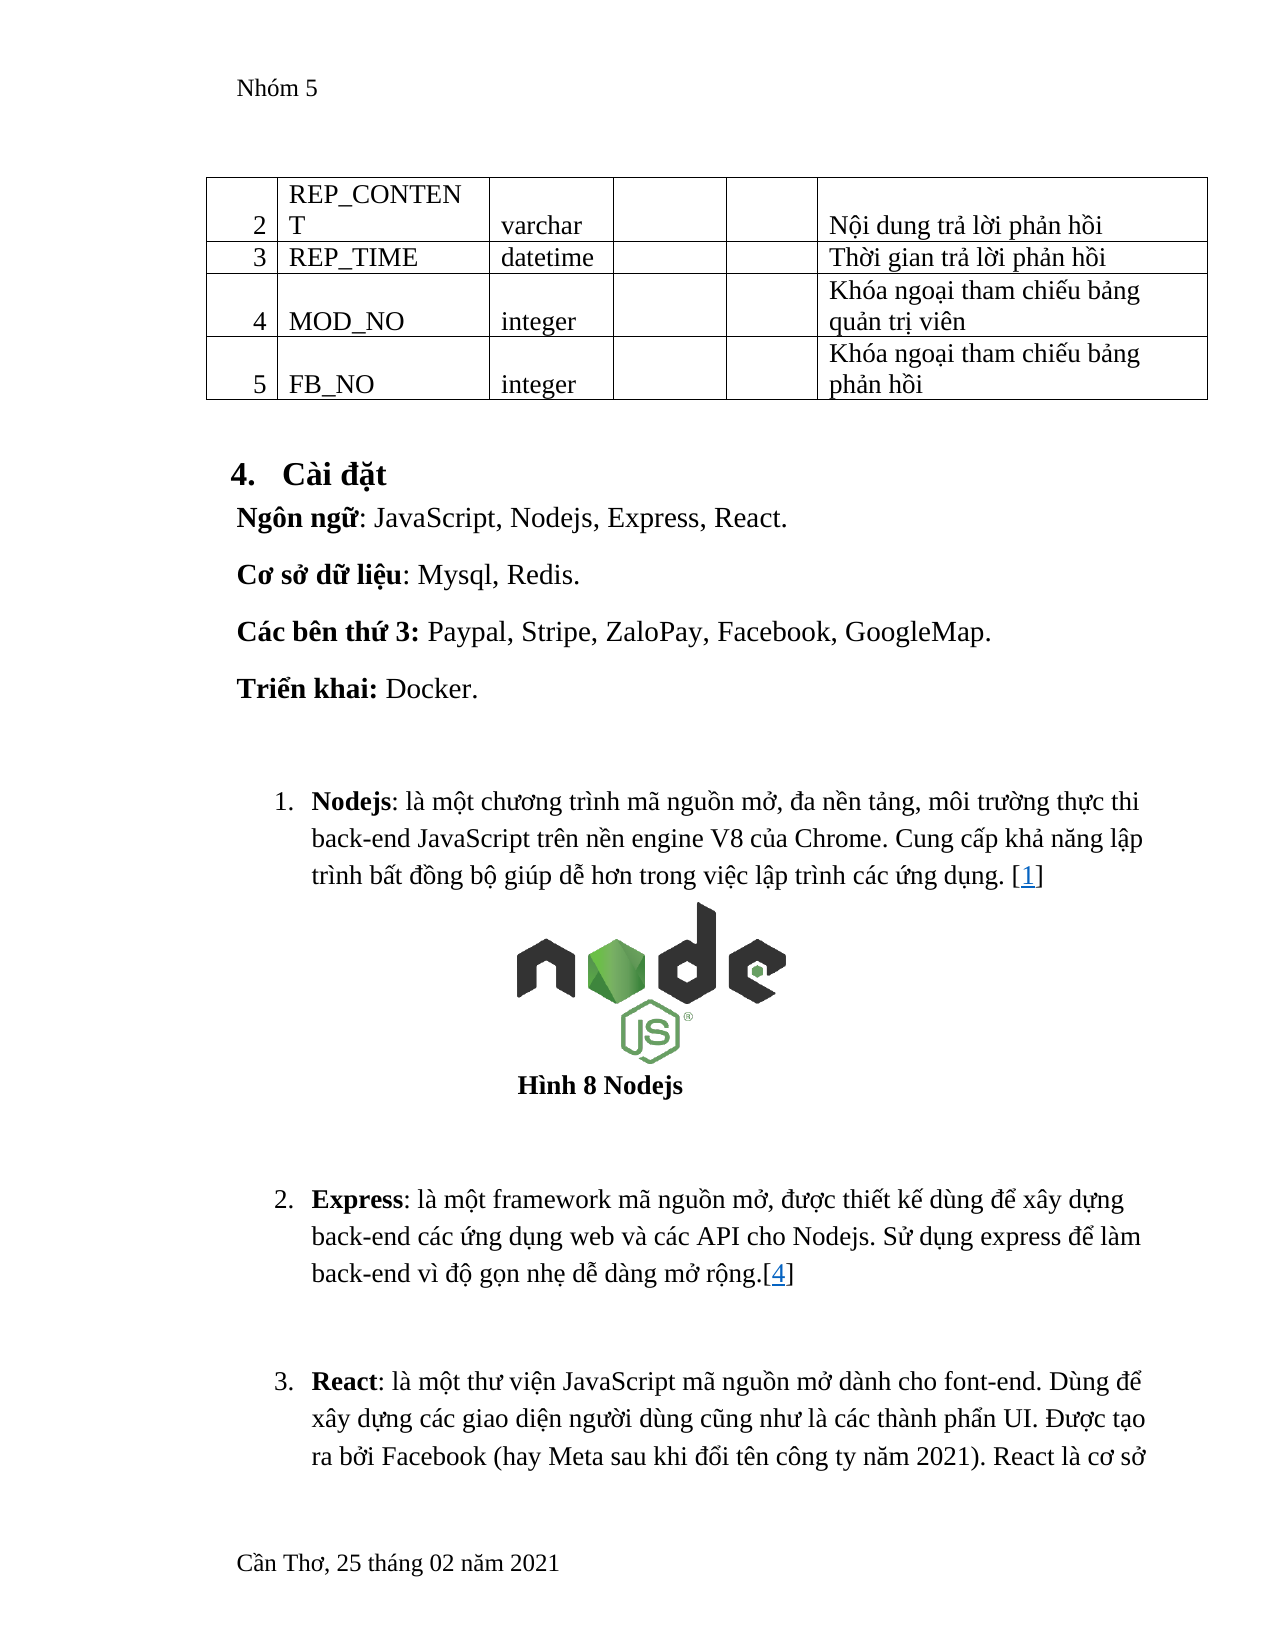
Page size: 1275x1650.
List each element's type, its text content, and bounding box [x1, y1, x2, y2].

table_cell 4 [207, 274, 277, 336]
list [274, 1365, 1157, 1471]
table_cell [614, 178, 726, 241]
table_cell 5 [207, 337, 277, 399]
table_cell [727, 274, 817, 336]
table_cell datetime [490, 242, 613, 273]
list Express: là một framework mã nguồn mở, được thiết kế dùng để xây dựng back-end các ứng dụng web và các API cho Nodejs. Sử dụng express để làm back-end vì độ gọn nhẹ dễ dàng mở rộng.[4] [274, 1183, 1157, 1288]
table_cell [727, 242, 817, 273]
text Cơ sở dữ liệu: Mysql, Redis. [207, 557, 1157, 591]
table_cell [727, 337, 817, 399]
table_cell MOD_NO [278, 274, 489, 336]
table_cell Nội dung trả lời phản hồi [818, 178, 1207, 241]
table_cell [614, 337, 726, 399]
table_cell Khóa ngoại tham chiếu bảng phản hồi [818, 337, 1207, 399]
table_cell integer [490, 337, 613, 399]
text Các bên thứ 3: Paypal, Stripe, ZaloPay, Facebook, GoogleMap. [207, 614, 1157, 648]
text Ngôn ngữ: JavaScript, Nodejs, Express, React. [207, 500, 1157, 534]
table_cell REP_CONTENT [278, 178, 489, 241]
subtitle Cài đặt [230, 454, 1157, 493]
picture [517, 902, 786, 1064]
table_cell [727, 178, 817, 241]
list Nodejs: là một chương trình mã nguồn mở, đa nền tảng, môi trường thực thi back-end JavaScript trên nền engine V8 của Chrome. Cung cấp khả năng lập trình bất đồng bộ giúp dễ hơn trong việc lập trình các ứng dụng. [1] [274, 785, 1157, 890]
table_cell Khóa ngoại tham chiếu bảng quản trị viên [818, 274, 1207, 336]
table_cell REP_TIME [278, 242, 489, 273]
text Triển khai: Docker. [207, 671, 1157, 704]
table_cell varchar [490, 178, 613, 241]
table_cell 3 [207, 242, 277, 273]
table_cell [614, 274, 726, 336]
table_cell integer [490, 274, 613, 336]
table_cell [614, 242, 726, 273]
table_cell 2 [207, 178, 277, 241]
table_cell FB_NO [278, 337, 489, 399]
table_cell Thời gian trả lời phản hồi [818, 242, 1207, 273]
